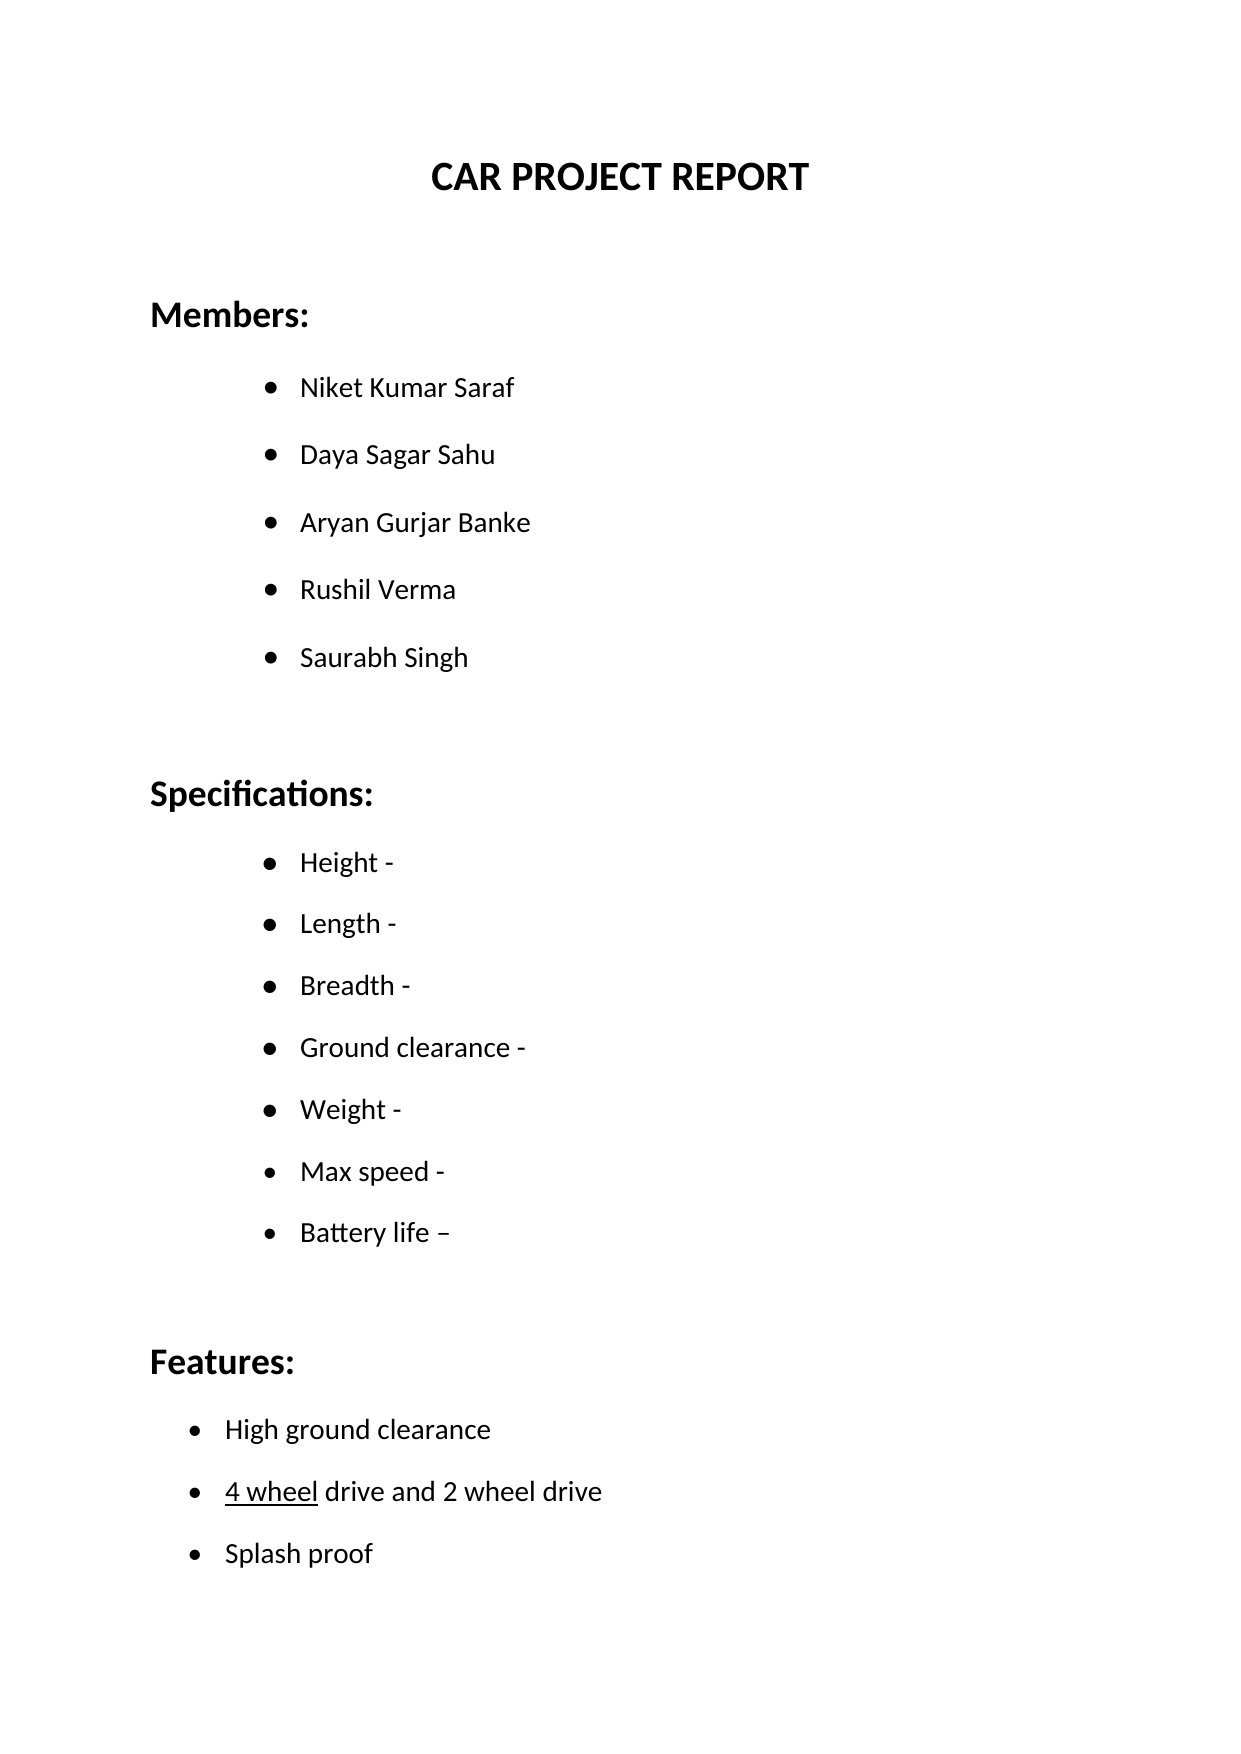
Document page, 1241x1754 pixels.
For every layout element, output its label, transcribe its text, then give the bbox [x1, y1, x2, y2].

list Length - [262, 906, 1090, 941]
text Members: [150, 291, 1090, 337]
list Height - [262, 844, 1090, 879]
list Breadth - [262, 967, 1090, 1003]
list Max speed - [262, 1153, 1090, 1188]
list Battery life – [262, 1214, 1090, 1250]
list Ground clearance - [262, 1029, 1090, 1065]
text Features: [150, 1338, 1090, 1384]
list Niket Kumar Saraf [262, 364, 1090, 405]
list 4 wheel drive and 2 wheel drive [187, 1473, 1090, 1509]
list Daya Sagar Sahu [262, 432, 1090, 473]
list Aryan Gurjar Banke [262, 500, 1090, 541]
text Specifications: [150, 770, 1090, 816]
list High ground clearance [187, 1411, 1090, 1447]
list Weight - [262, 1091, 1090, 1126]
list Saurabh Singh [262, 635, 1090, 676]
list Splash proof [187, 1535, 1090, 1571]
text CAR PROJECT REPORT [150, 150, 1090, 201]
list Rushil Verma [262, 567, 1090, 608]
